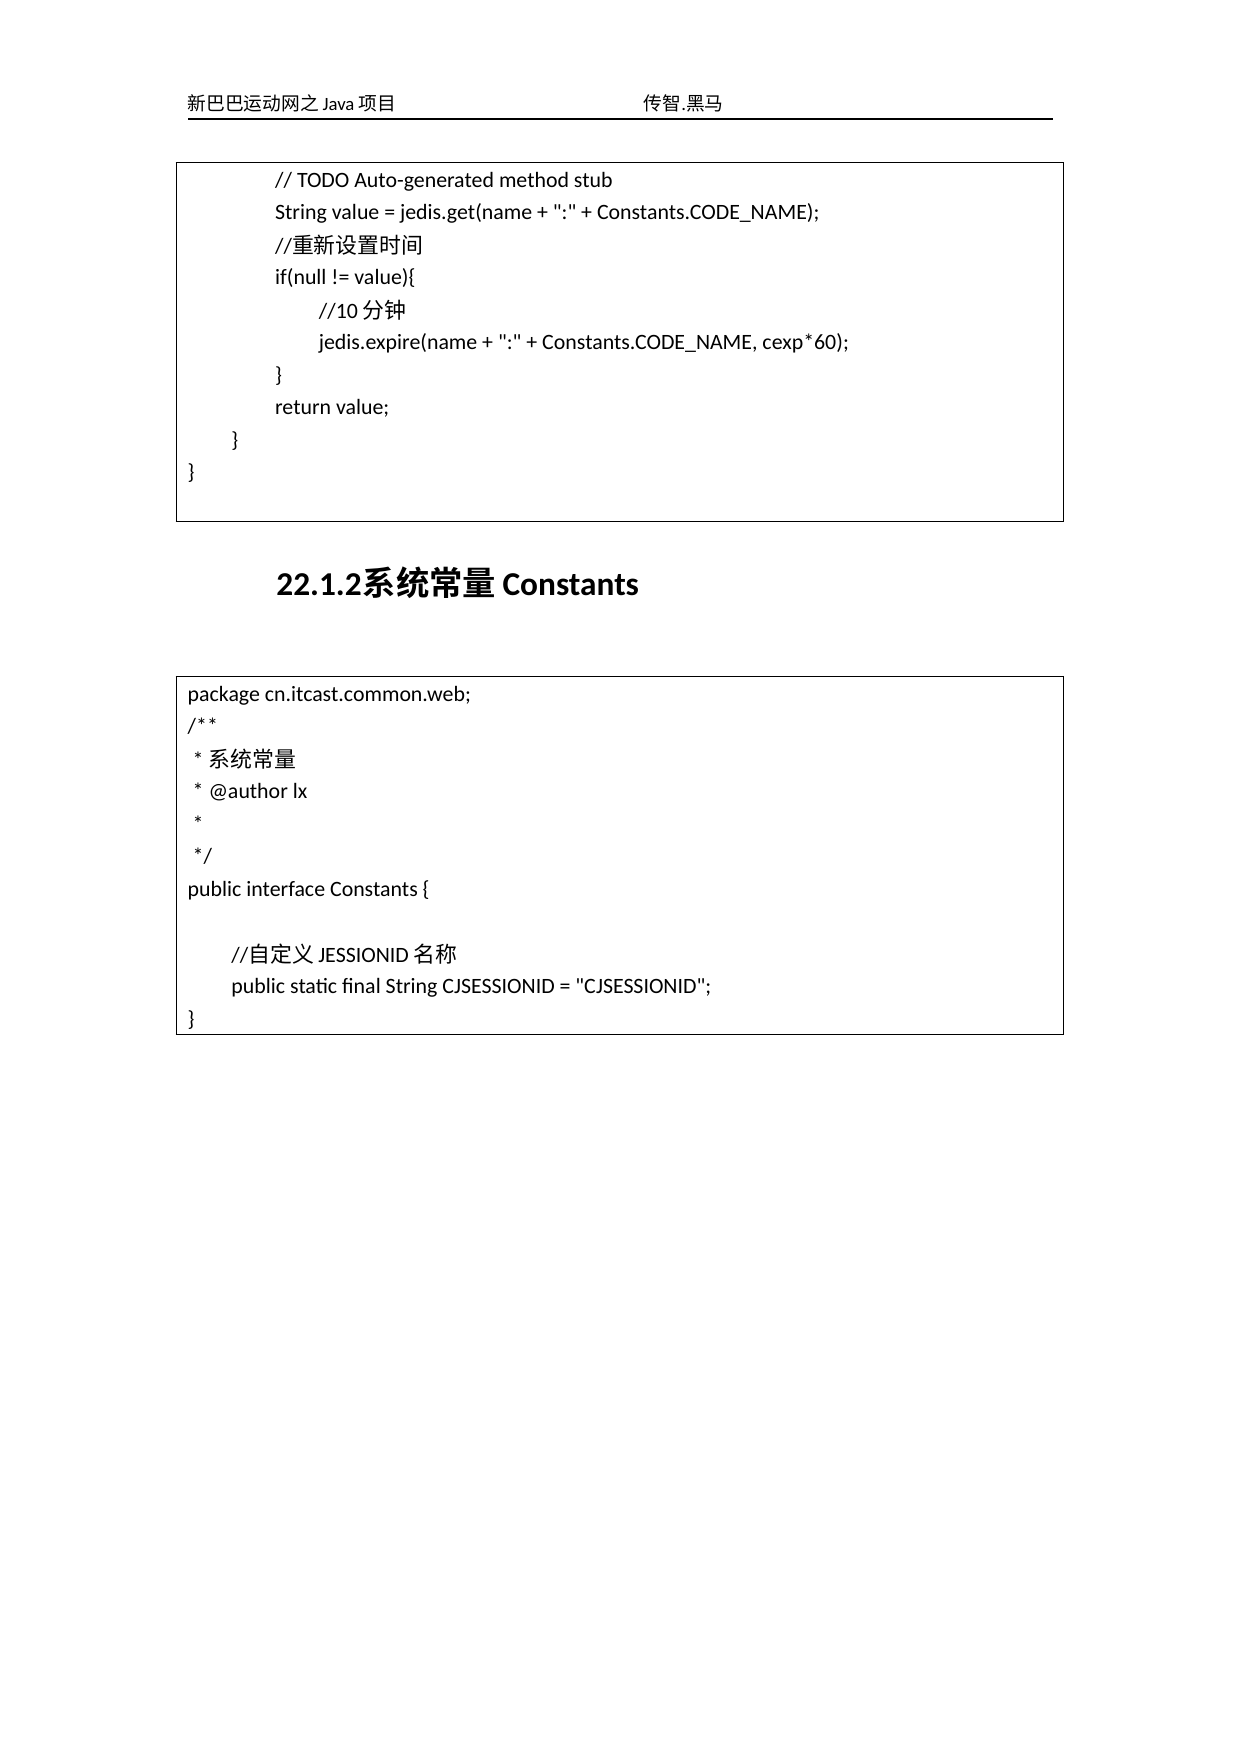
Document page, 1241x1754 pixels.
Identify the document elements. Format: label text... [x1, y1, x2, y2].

subtitle 系统常量Constants [276, 549, 1053, 614]
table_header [177, 163, 1063, 521]
table_header package cn.itcast.common.web; /** * 系统常量 * @author lx * */ public interface Constants { //自定义JESSIONID名称 public static final String CJSESSIONID = "CJSESSIONID"; } [177, 677, 1063, 1034]
